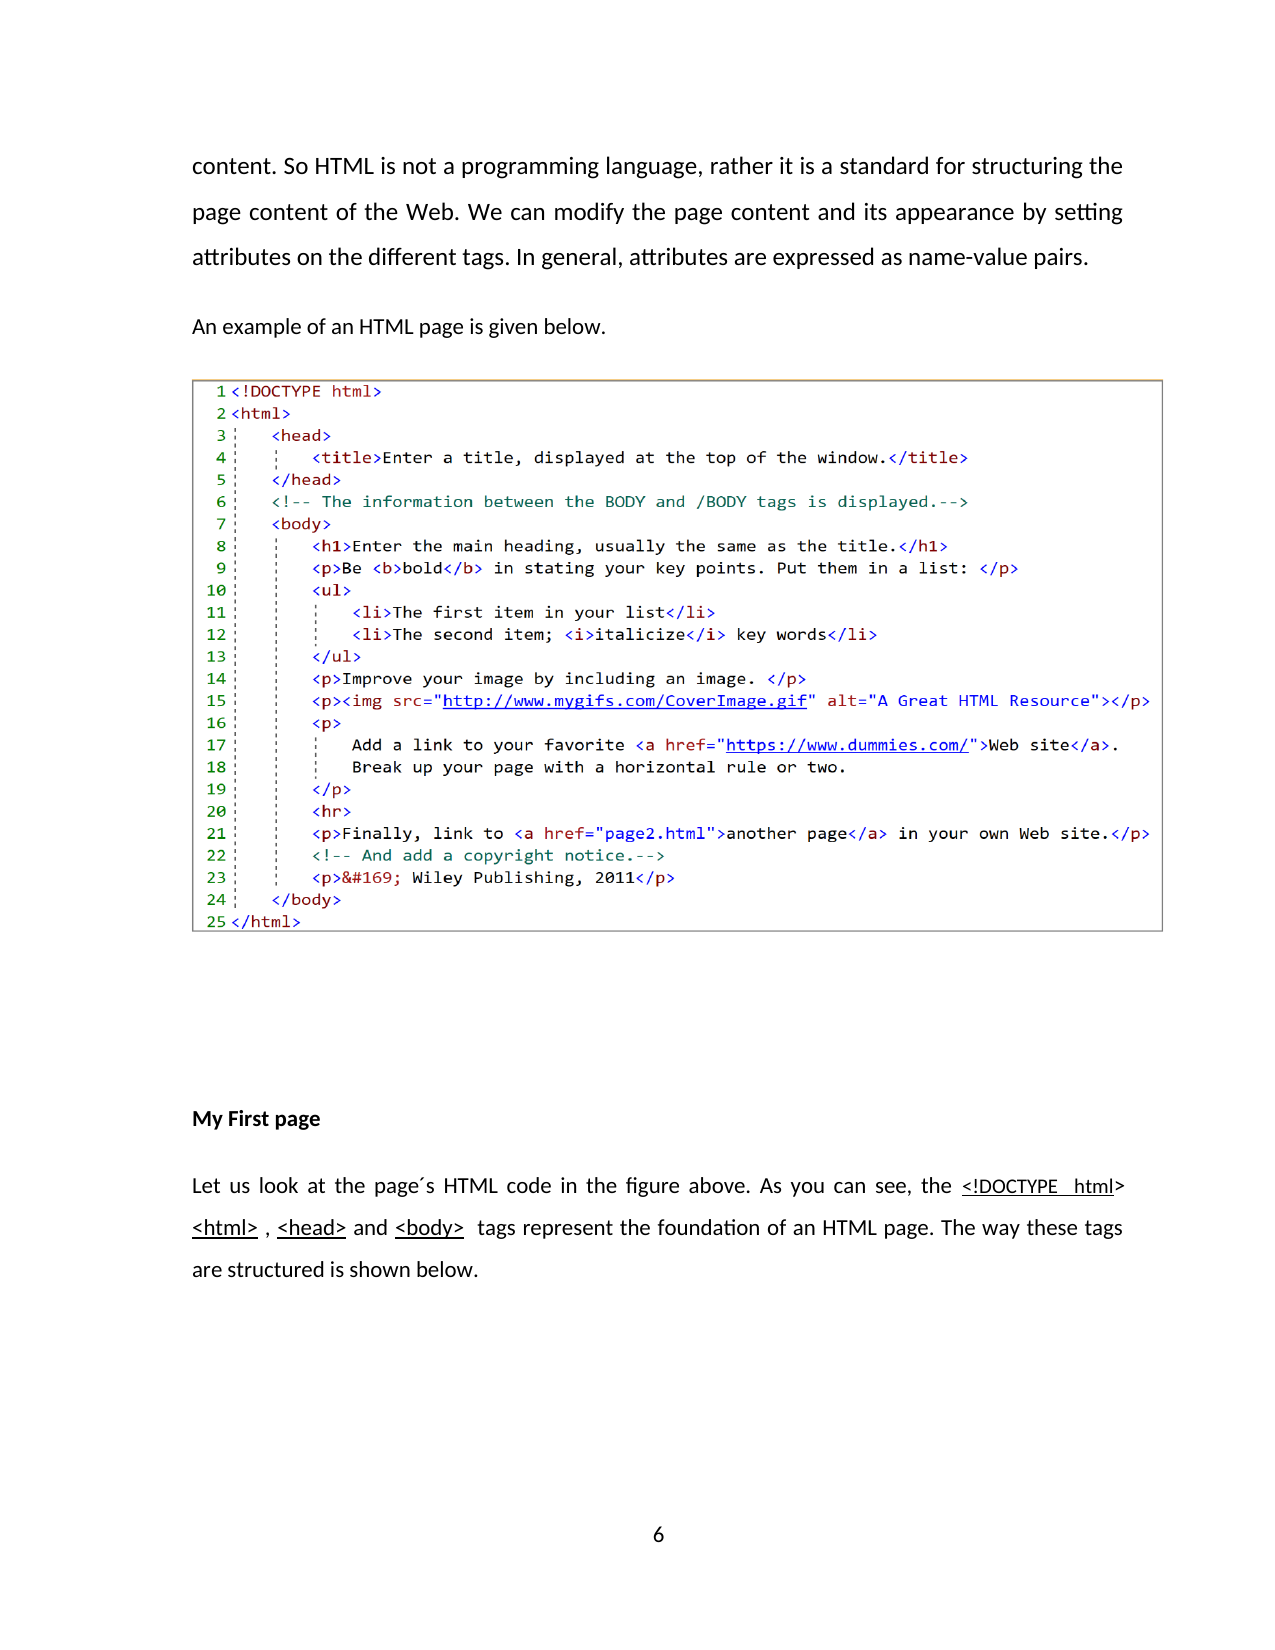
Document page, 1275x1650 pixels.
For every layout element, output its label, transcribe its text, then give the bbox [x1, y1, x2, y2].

text Let us look at the page´s HTML code in the figure above. As you can see, the <!DOCTYPE html> <html> , <head> and <body> tags represent the foundation of an HTML page. The way these tags are structured is shown below. [192, 1171, 1125, 1283]
text My First page [192, 1104, 1125, 1132]
picture [191, 379, 1164, 932]
text An example of an HTML page is given below. [192, 312, 1125, 340]
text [192, 150, 1125, 272]
